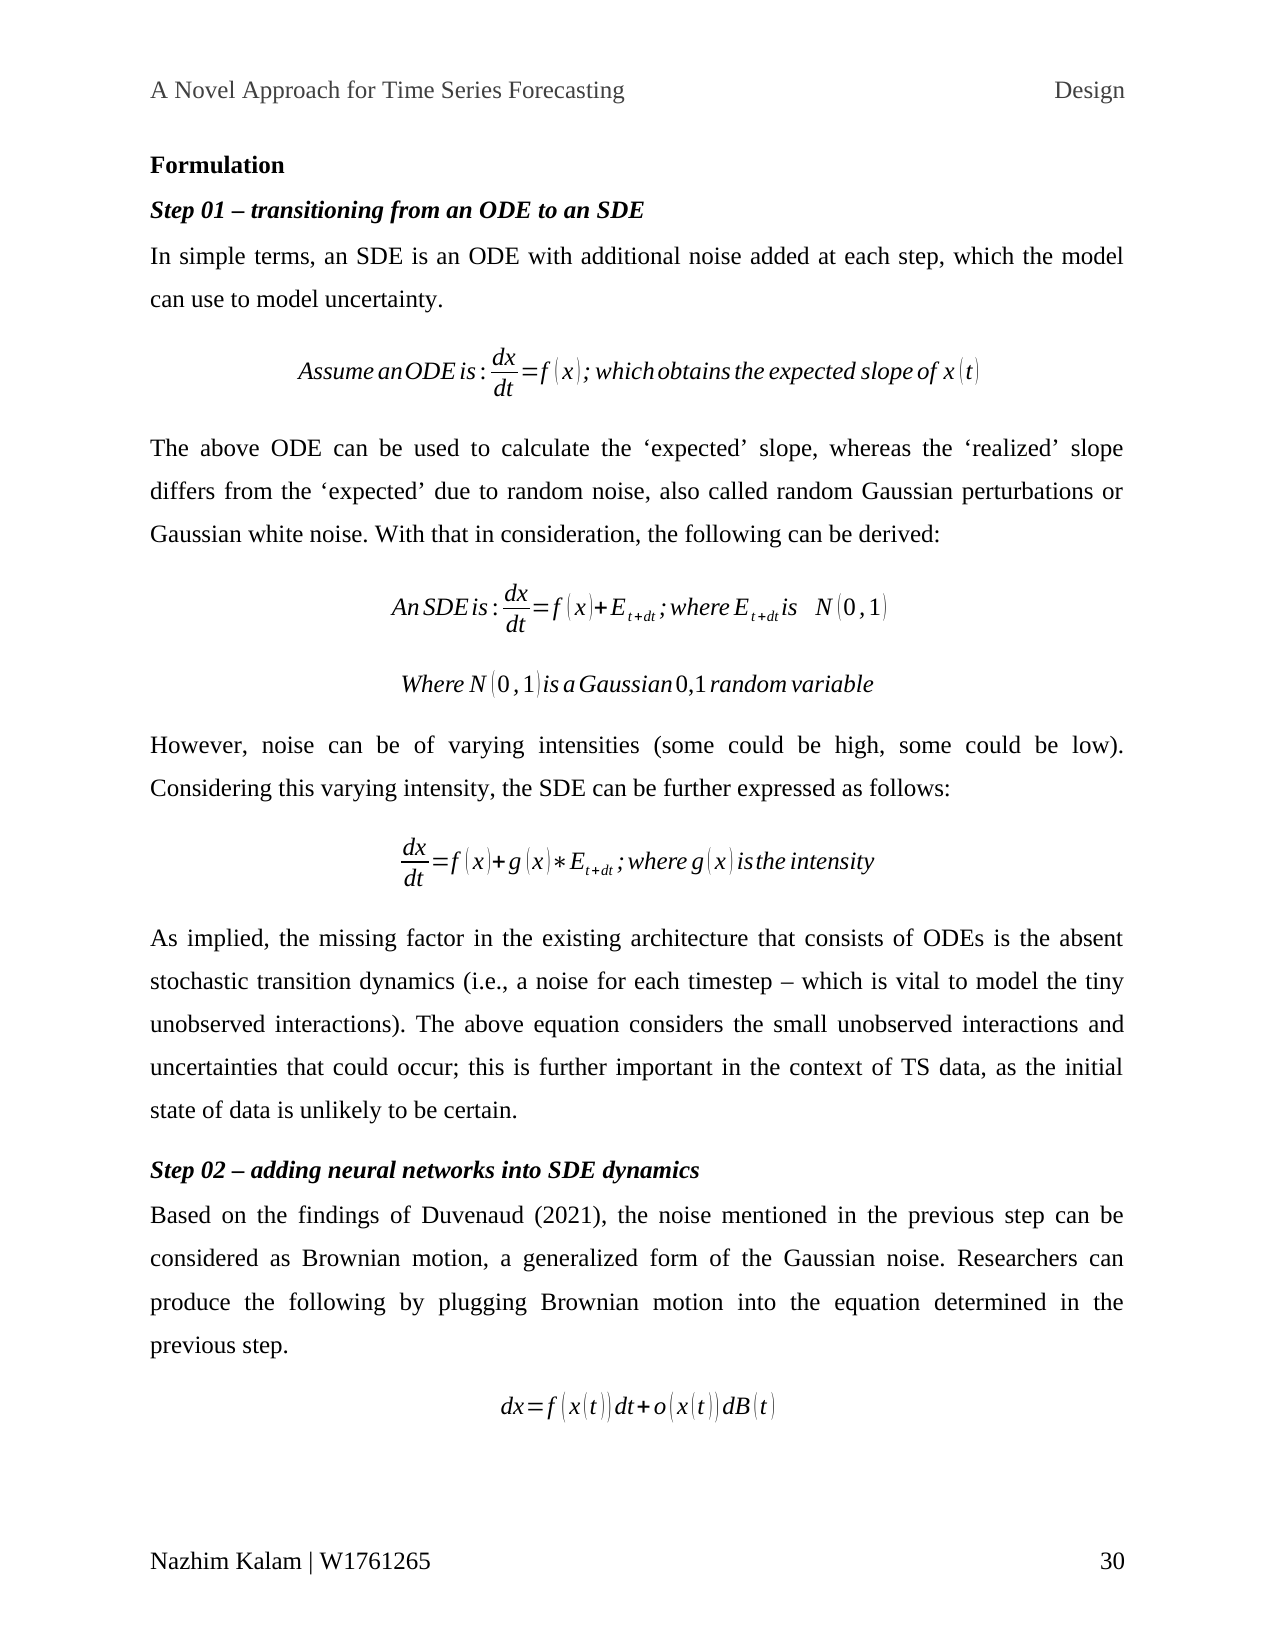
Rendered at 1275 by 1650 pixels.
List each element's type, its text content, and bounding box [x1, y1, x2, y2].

text Formulation [150, 150, 1125, 179]
text In simple terms, an SDE is an ODE with additional noise added at each step, which the model can use to model uncertainty. [150, 241, 1125, 313]
text The above ODE can be used to calculate the ‘expected’ slope, whereas the ‘realized’ slope differs from the ‘expected’ due to random noise, also called random Gaussian perturbations or Gaussian white noise. With that in consideration, the following can be derived: [150, 433, 1125, 548]
text Step 01 – transitioning from an ODE to an SDE [150, 195, 1125, 224]
text Step 02 – adding neural networks into SDE dynamics [150, 1155, 1125, 1184]
text However, noise can be of varying intensities (some could be high, some could be low). Considering this varying intensity, the SDE can be further expressed as follows: [150, 730, 1125, 802]
text Based on the findings of Duvenaud (2021), the noise mentioned in the previous step can be considered as Brownian motion, a generalized form of the Gaussian noise. Researchers can produce the following by plugging Brownian motion into the equation determined in the previous step. [150, 1200, 1125, 1358]
text As implied, the missing factor in the existing architecture that consists of ODEs is the absent stochastic transition dynamics (i.e., a noise for each timestep – which is vital to model the tiny unobserved interactions). The above equation considers the small unobserved interactions and uncertainties that could occur; this is further important in the context of TS data, as the initial state of data is unlikely to be certain. [150, 923, 1125, 1124]
